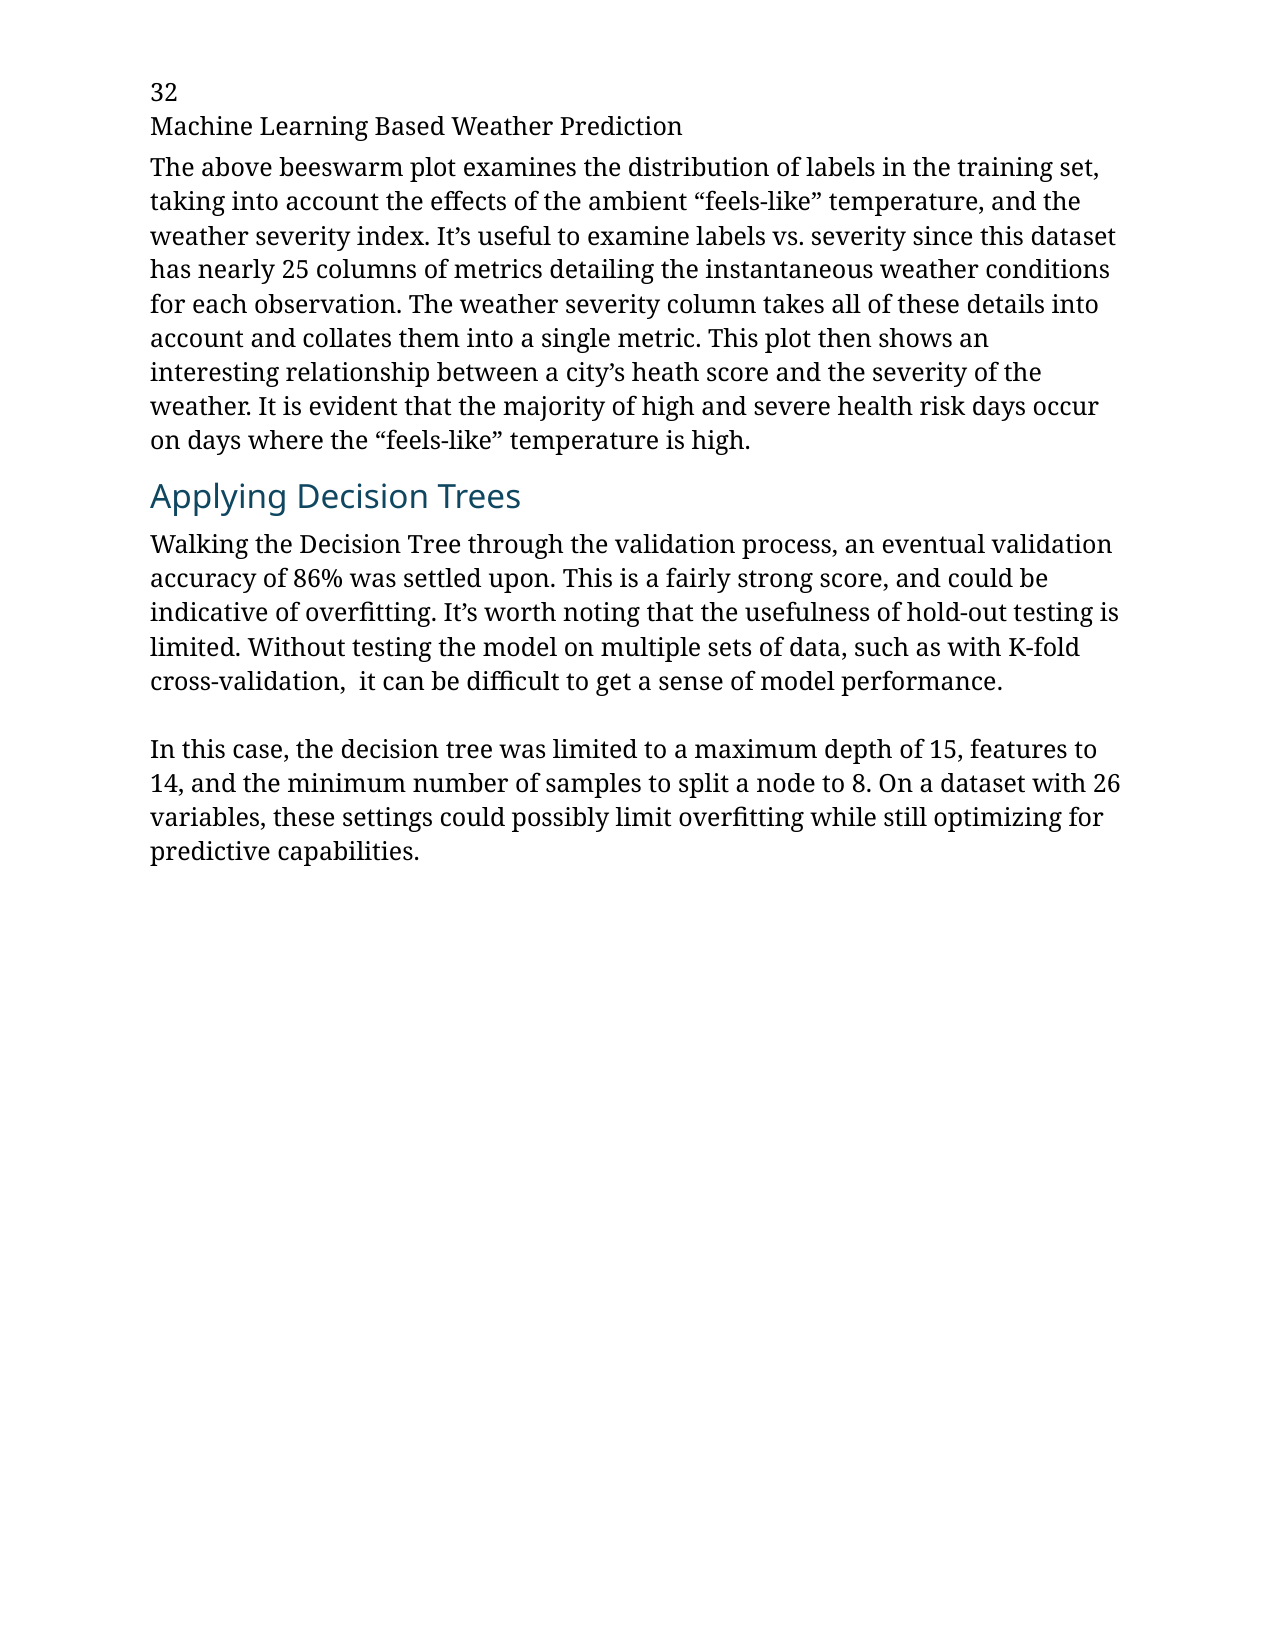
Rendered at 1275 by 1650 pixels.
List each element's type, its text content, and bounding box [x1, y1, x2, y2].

text Walking the Decision Tree through the validation process, an eventual validation accuracy of 86% was settled upon. This is a fairly strong score, and could be indicative of overfitting. It’s worth noting that the usefulness of hold-out testing is limited. Without testing the model on multiple sets of data, such as with K-fold cross-validation, it can be difficult to get a sense of model performance. [150, 527, 1125, 697]
text The above beeswarm plot examines the distribution of labels in the training set, taking into account the effects of the ambient “feels-like” temperature, and the weather severity index. It’s useful to examine labels vs. severity since this dataset has nearly 25 columns of metrics detailing the instantaneous weather conditions for each observation. The weather severity column takes all of these details into account and collates them into a single metric. This plot then shows an interesting relationship between a city’s heath score and the severity of the weather. It is evident that the majority of high and severe health risk days occur on days where the “feels-like” temperature is high. [150, 150, 1125, 457]
subtitle Applying Decision Trees [150, 473, 1125, 519]
text In this case, the decision tree was limited to a maximum depth of 15, features to 14, and the minimum number of samples to split a node to 8. On a dataset with 26 variables, these settings could possibly limit overfitting while still optimizing for predictive capabilities. [150, 731, 1125, 868]
